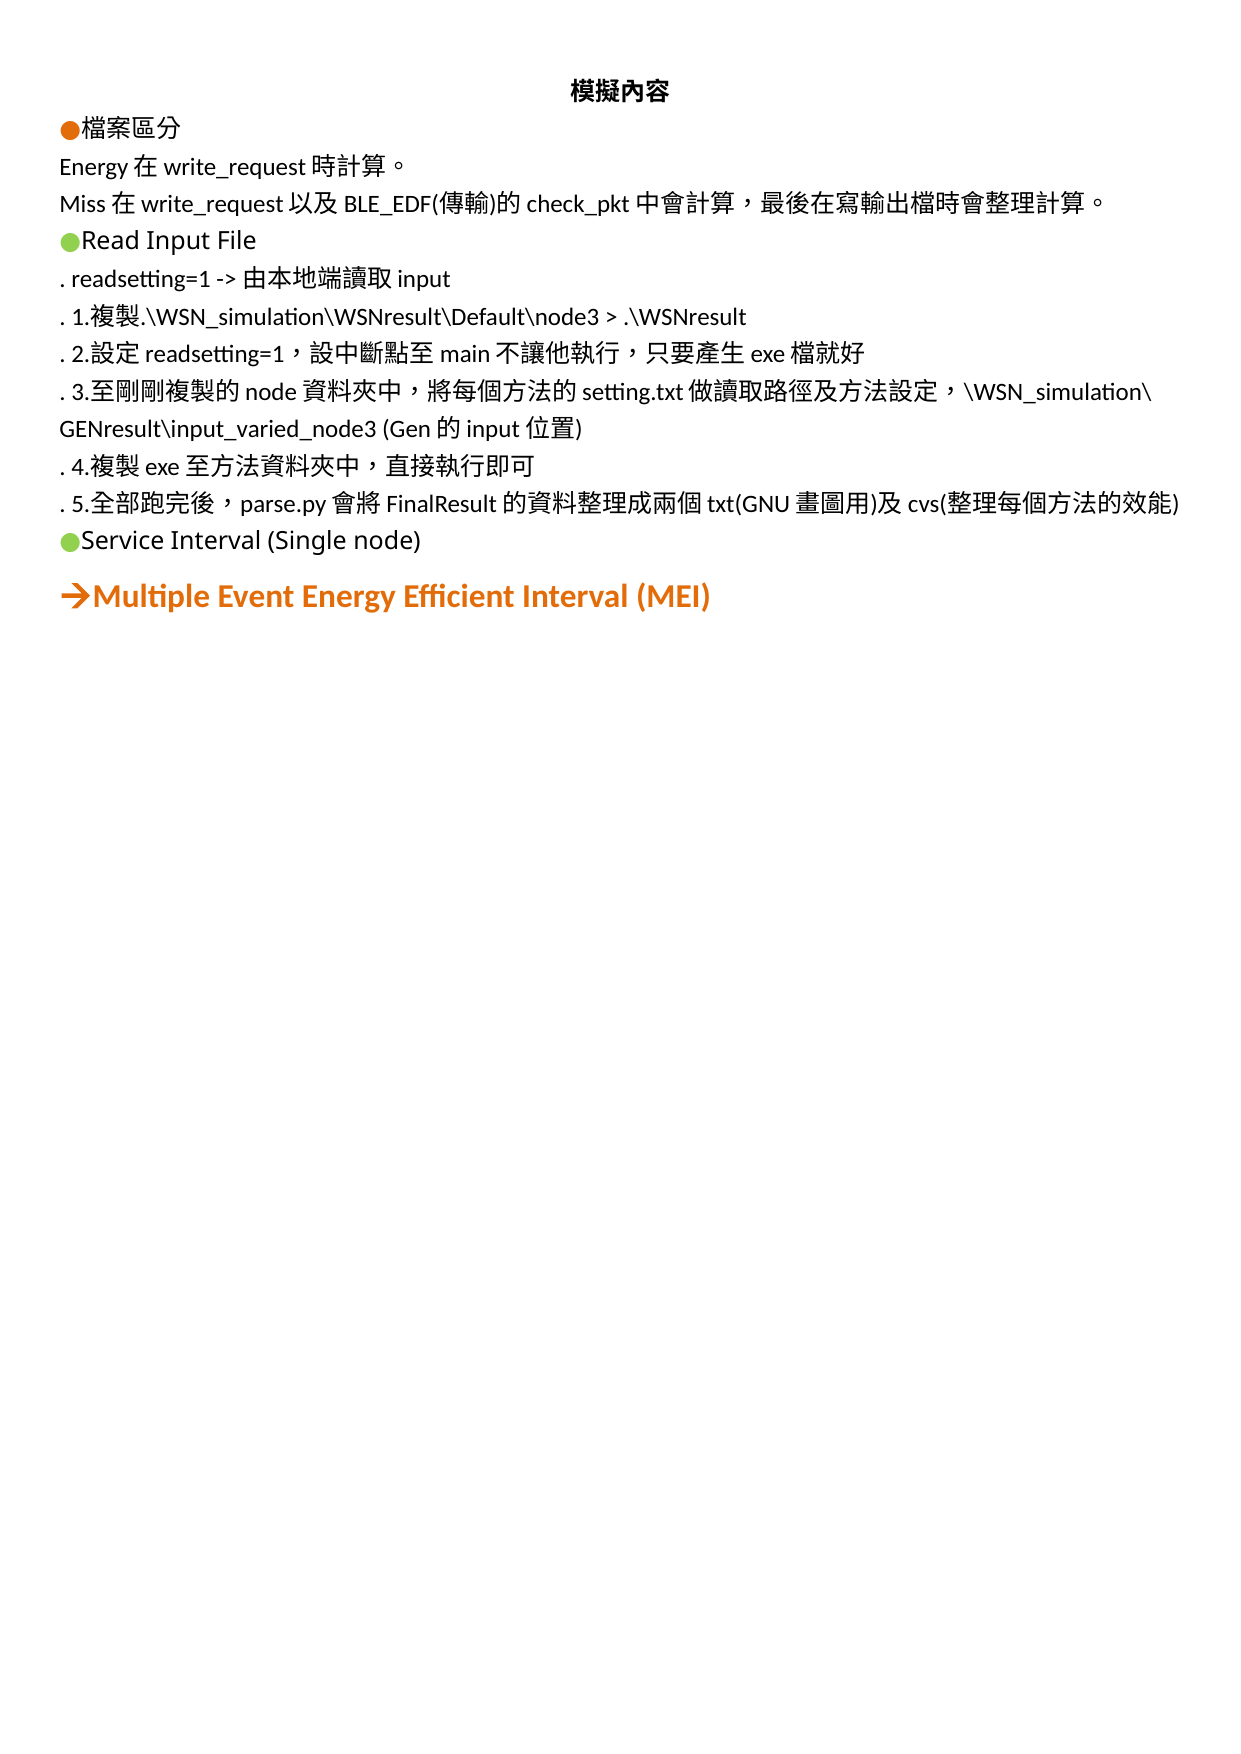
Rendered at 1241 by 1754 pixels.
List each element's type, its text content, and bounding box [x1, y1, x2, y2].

text ●Read Input File [59, 221, 1181, 258]
text Miss在write_request以及BLE_EDF(傳輸)的check_pkt中會計算，最後在寫輸出檔時會整理計算。 [59, 183, 1181, 221]
text . 3.至剛剛複製的node資料夾中，將每個方法的setting.txt做讀取路徑及方法設定，\WSN_simulation\GENresult\input_varied_node3 (Gen的input位置) [59, 371, 1181, 446]
text 模擬內容 [59, 71, 1181, 108]
text . 1.複製.\WSN_simulation\WSNresult\Default\node3 > .\WSNresult [59, 296, 1181, 333]
text ●Service Interval (Single node) [59, 521, 1181, 558]
text . 2.設定readsetting=1，設中斷點至main不讓他執行，只要產生exe檔就好 [59, 333, 1181, 371]
text . readsetting=1 -> 由本地端讀取input [59, 258, 1181, 296]
text . 4.複製exe至方法資料夾中，直接執行即可 [59, 446, 1181, 483]
text ●檔案區分 [59, 108, 1181, 146]
text Energy在write_request時計算。 [59, 146, 1181, 183]
text . 5.全部跑完後，parse.py會將FinalResult的資料整理成兩個txt(GNU畫圖用)及cvs(整理每個方法的效能) [59, 483, 1181, 521]
text Multiple Event Energy Efficient Interval (MEI) [59, 558, 1181, 633]
